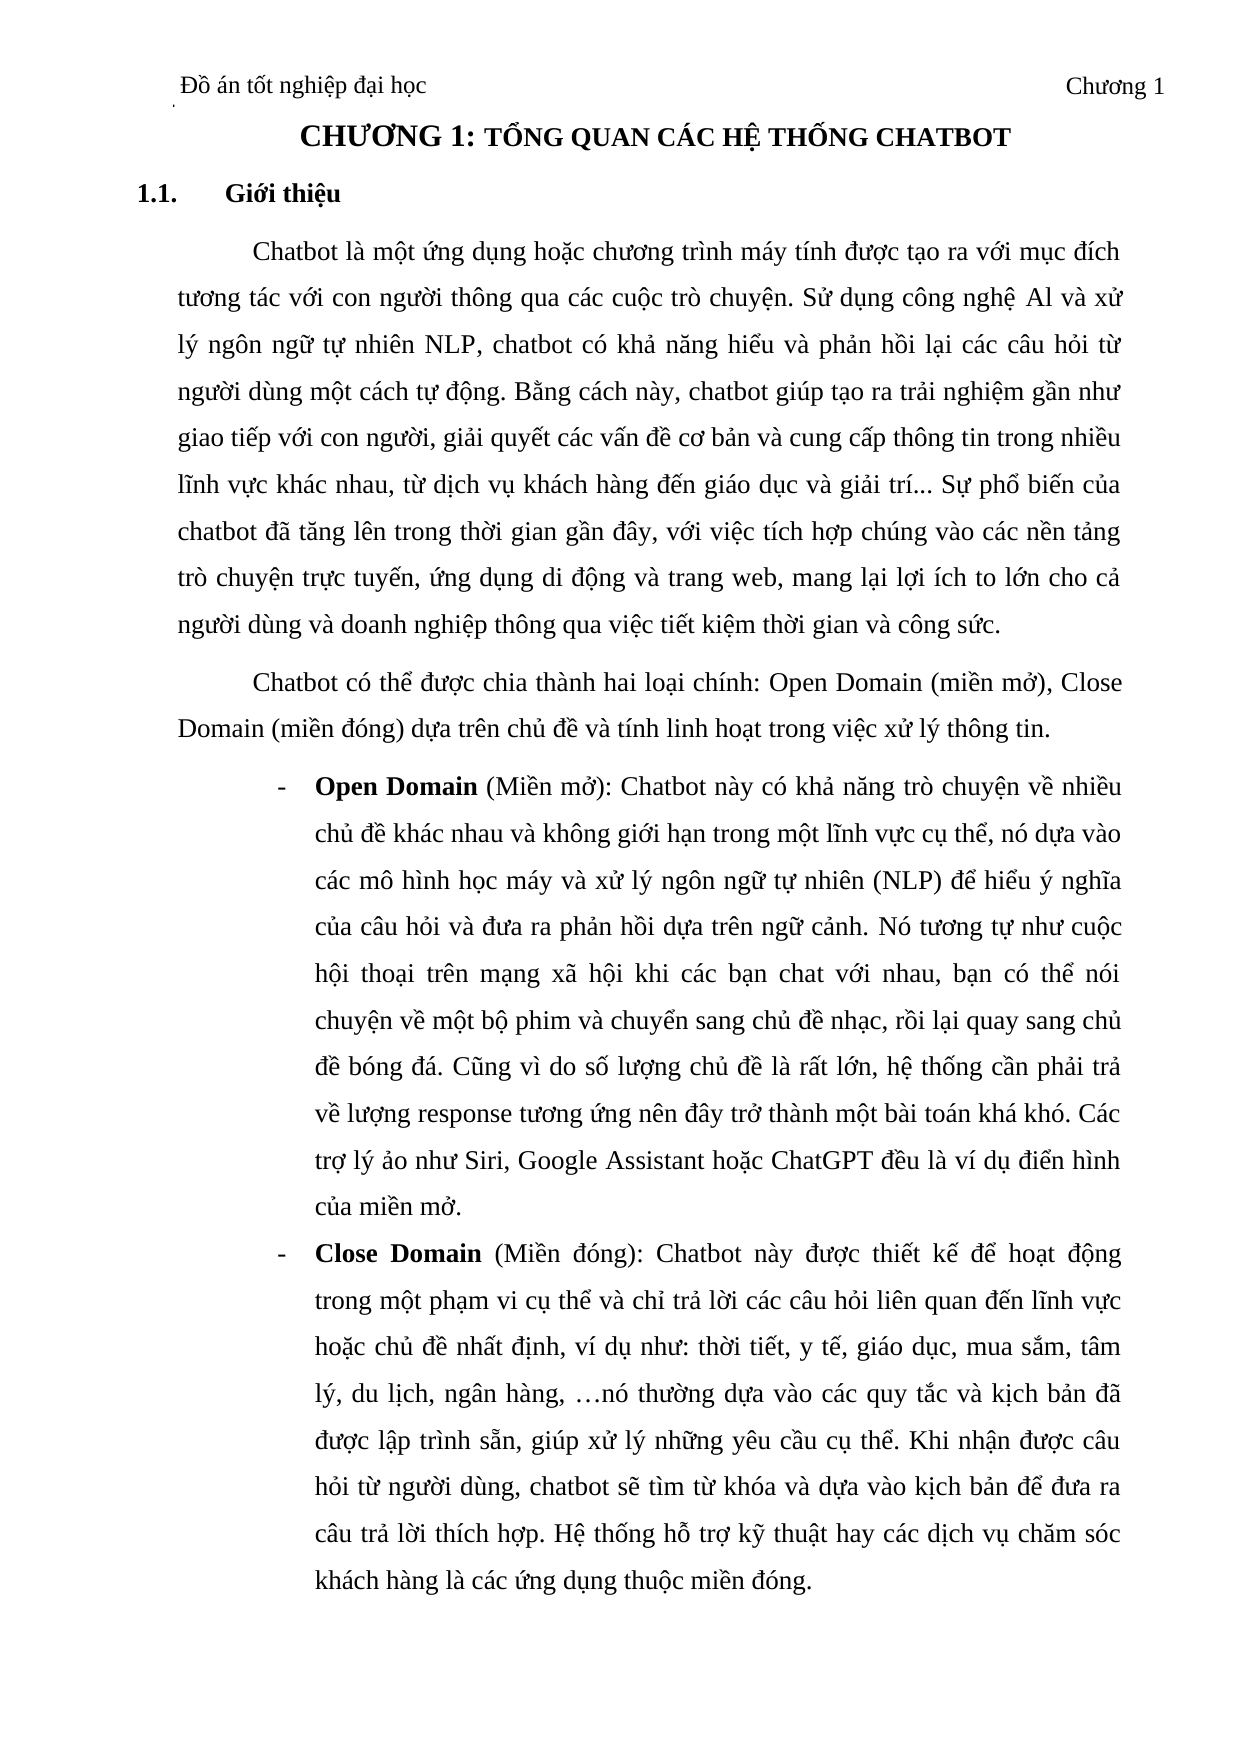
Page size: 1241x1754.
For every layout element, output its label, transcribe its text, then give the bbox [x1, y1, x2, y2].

text Chatbot là một ứng dụng hoặc chương trình máy tính được tạo ra với mục đích tương tác với con người thông qua các cuộc trò chuyện. Sử dụng công nghệ Al và xử lý ngôn ngữ tự nhiên NLP, chatbot có khả năng hiểu và phản hồi lại các câu hỏi từ người dùng một cách tự động. Bằng cách này, chatbot giúp tạo ra trải nghiệm gần như giao tiếp với con người, giải quyết các vấn đề cơ bản và cung cấp thông tin trong nhiều lĩnh vực khác nhau, từ dịch vụ khách hàng đến giáo dục và giải trí... Sự phổ biến của chatbot đã tăng lên trong thời gian gần đây, với việc tích hợp chúng vào các nền tảng trò chuyện trực tuyến, ứng dụng di động và trang web, mang lại lợi ích to lớn cho cả người dùng và doanh nghiệp thông qua việc tiết kiệm thời gian và công sức. [177, 235, 1122, 639]
list Close Domain (Miền đóng): Chatbot này được thiết kế để hoạt động trong một phạm vi cụ thể và chỉ trả lời các câu hỏi liên quan đến lĩnh vực hoặc chủ đề nhất định, ví dụ như: thời tiết, y tế, giáo dục, mua sắm, tâm lý, du lịch, ngân hàng, …nó thường dựa vào các quy tắc và kịch bản đã được lập trình sẵn, giúp xử lý những yêu cầu cụ thể. Khi nhận được câu hỏi từ người dùng, chatbot sẽ tìm từ khóa và dựa vào kịch bản để đưa ra câu trả lời thích hợp. Hệ thống hỗ trợ kỹ thuật hay các dịch vụ chăm sóc khách hàng là các ứng dụng thuộc miền đóng. [277, 1237, 1122, 1595]
text Chatbot có thể được chia thành hai loại chính: Open Domain (miền mở), Close Domain (miền đóng) dựa trên chủ đề và tính linh hoạt trong việc xử lý thông tin. [177, 666, 1122, 744]
subtitle Giới thiệu [177, 177, 1201, 208]
subtitle CHƯƠNG 1: TỔNG QUAN CÁC HỆ THỐNG CHATBOT [176, 117, 1123, 153]
list Open Domain (Miền mở): Chatbot này có khả năng trò chuyện về nhiều chủ đề khác nhau và không giới hạn trong một lĩnh vực cụ thể, nó dựa vào các mô hình học máy và xử lý ngôn ngữ tự nhiên (NLP) để hiểu ý nghĩa của câu hỏi và đưa ra phản hồi dựa trên ngữ cảnh. Nó tương tự như cuộc hội thoại trên mạng xã hội khi các bạn chat với nhau, bạn có thể nói chuyện về một bộ phim và chuyển sang chủ đề nhạc, rồi lại quay sang chủ đề bóng đá. Cũng vì do số lượng chủ đề là rất lớn, hệ thống cần phải trả về lượng response tương ứng nên đây trở thành một bài toán khá khó. Các trợ lý ảo như Siri, Google Assistant hoặc ChatGPT đều là ví dụ điển hình của miền mở. [277, 770, 1122, 1222]
